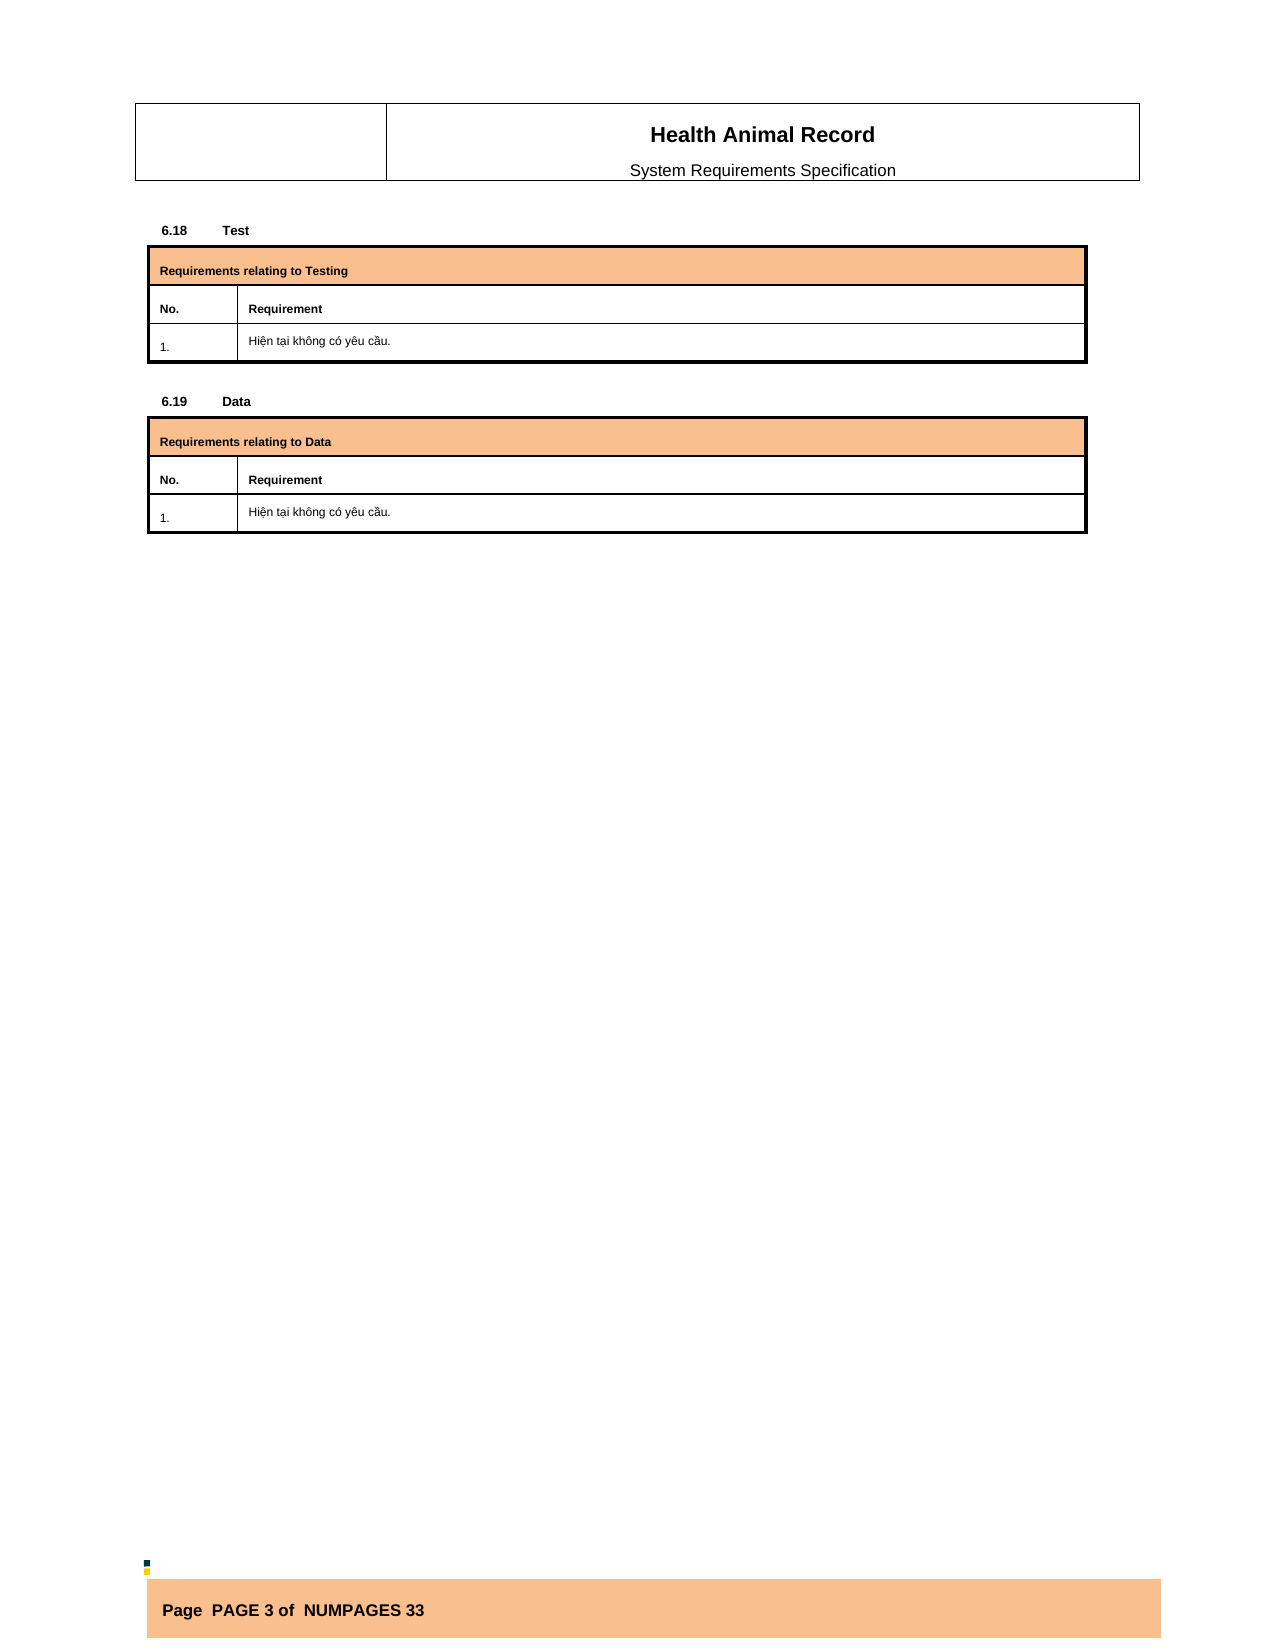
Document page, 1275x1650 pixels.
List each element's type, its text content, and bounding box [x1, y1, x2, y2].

table_cell 1. [150, 495, 237, 531]
table_header Requirements relating to Testing [150, 248, 1084, 284]
table_cell Hiện tại không có yêu cầu. [238, 495, 1084, 531]
subtitle Data [161, 376, 1128, 409]
table_cell Requirement [238, 286, 1084, 322]
table_header Requirements relating to Data [150, 419, 1084, 455]
table_cell Requirement [238, 457, 1084, 493]
table_cell No. [150, 457, 237, 493]
subtitle Test [161, 205, 1128, 238]
table_cell No. [150, 286, 237, 322]
table_cell Hiện tại không có yêu cầu. [238, 324, 1084, 360]
table_cell 1. [150, 324, 237, 360]
